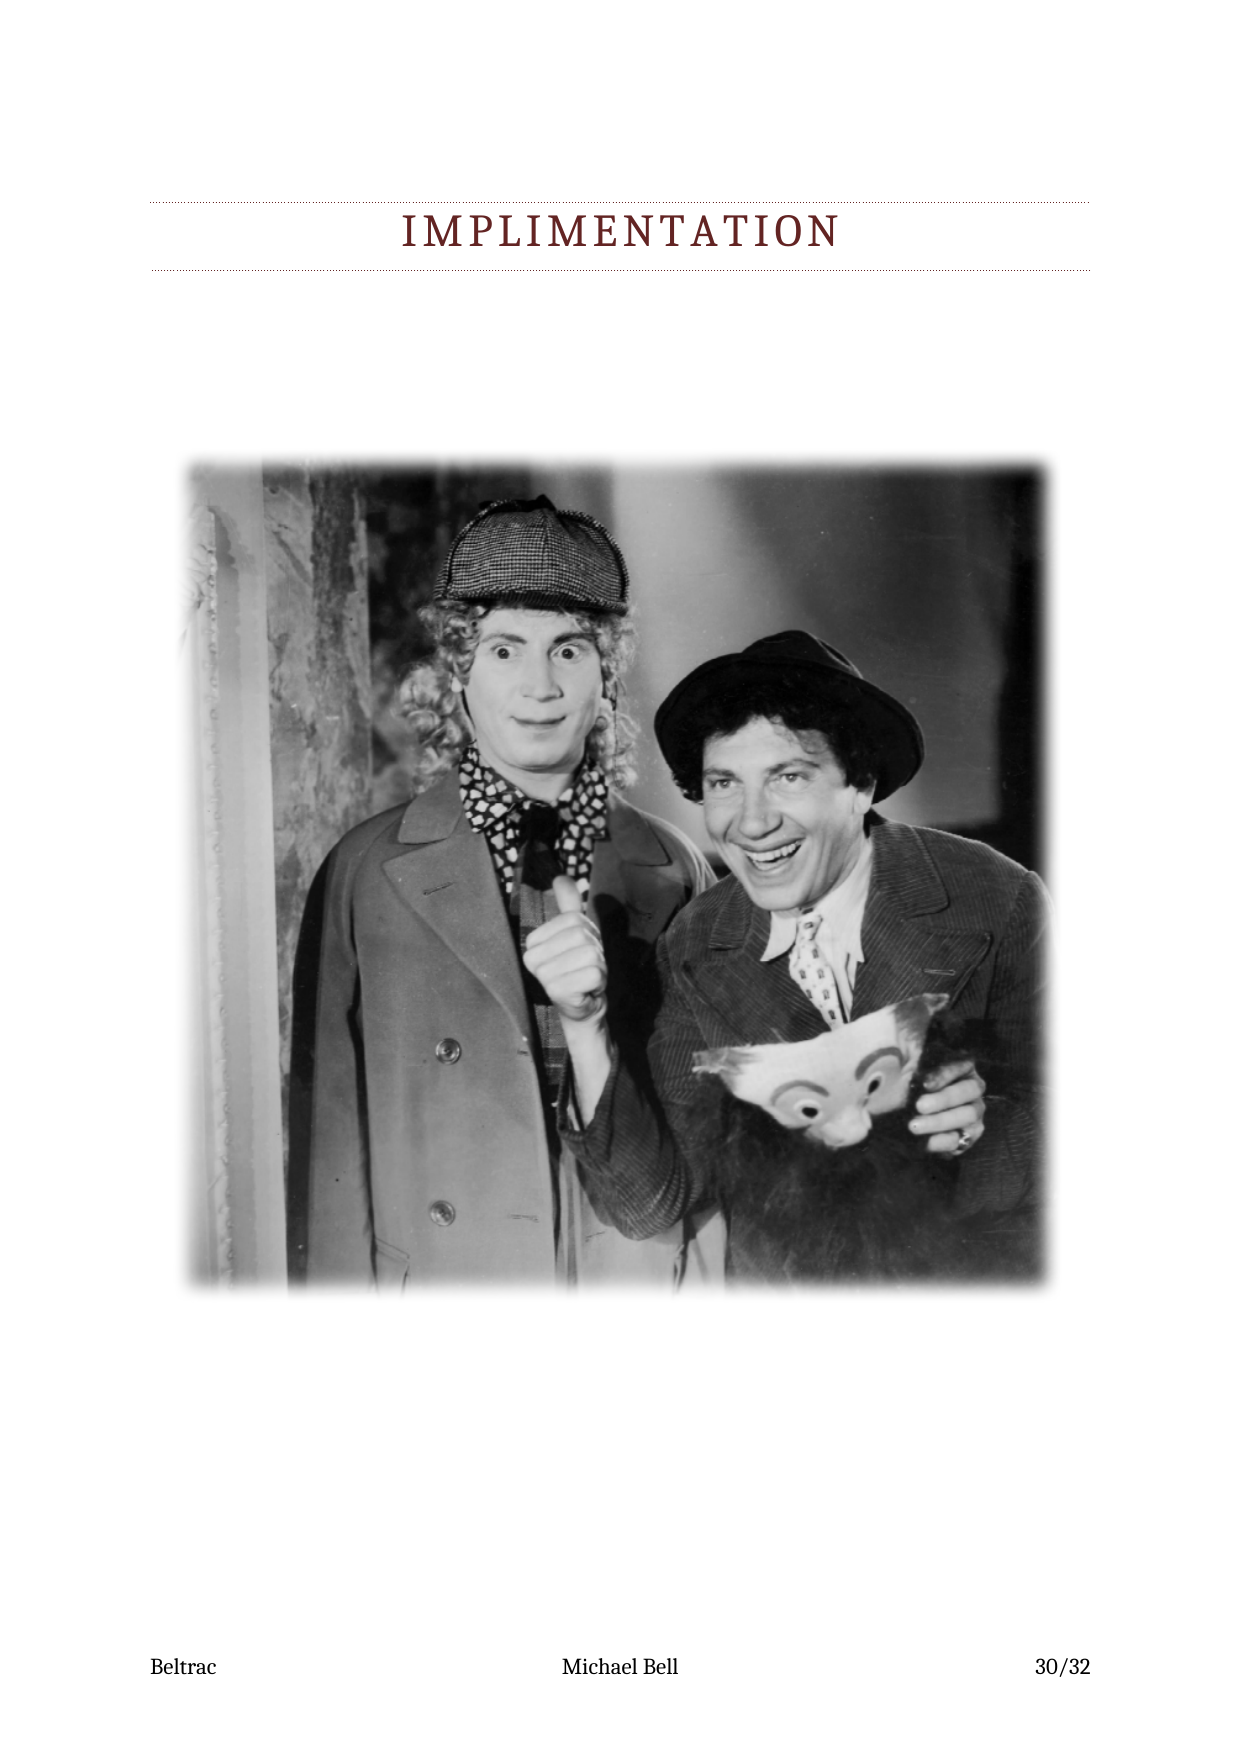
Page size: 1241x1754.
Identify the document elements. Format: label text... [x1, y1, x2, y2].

title Implimentation [150, 202, 1090, 270]
picture [201, 476, 1034, 1275]
